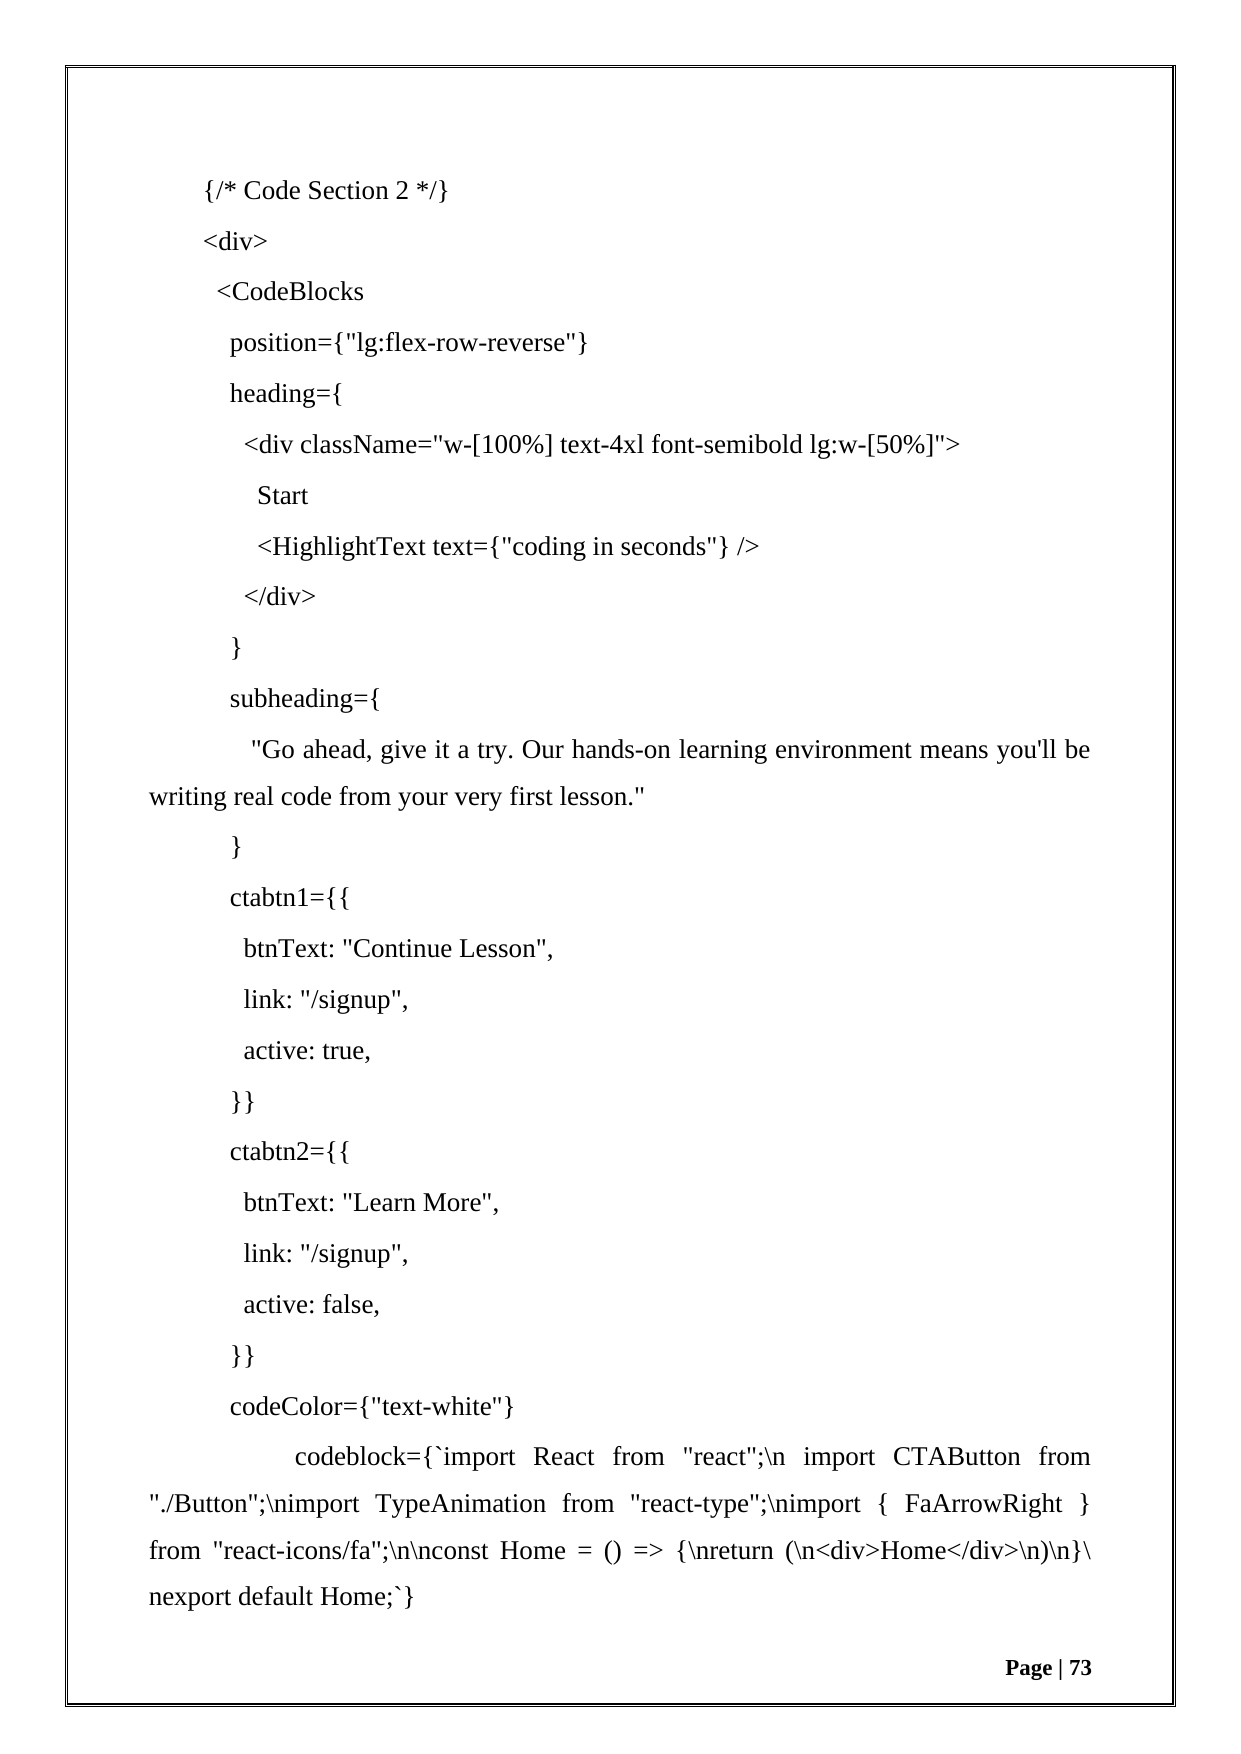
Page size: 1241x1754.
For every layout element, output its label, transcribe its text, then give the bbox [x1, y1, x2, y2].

subtitle <div className="w-[100%] text-4xl font-semibold lg:w-[50%]"> [148, 428, 1092, 459]
subtitle codeColor={"text-white"} [148, 1390, 1092, 1421]
subtitle <HighlightText text={"coding in seconds"} /> [148, 530, 1092, 561]
subtitle subheading={ [148, 682, 1092, 713]
subtitle btnText: "Learn More", [148, 1186, 1092, 1217]
subtitle btnText: "Continue Lesson", [148, 932, 1092, 963]
subtitle </div> [148, 581, 1092, 612]
subtitle } [148, 831, 1092, 862]
subtitle {/* Code Section 2 */} [148, 174, 1092, 205]
subtitle codeblock={`import React from "react";\n import CTAButton from "./Button";\nimport TypeAnimation from "react-type";\nimport { FaArrowRight } from "react-icons/fa";\n\nconst Home = () => {\nreturn (\n<div>Home</div>\n)\n}\nexport default Home;`} [148, 1441, 1092, 1612]
subtitle <CodeBlocks [148, 276, 1092, 307]
subtitle active: true, [148, 1034, 1092, 1065]
subtitle ctabtn2={{ [148, 1136, 1092, 1167]
subtitle }} [148, 1085, 1092, 1116]
subtitle <div> [148, 225, 1092, 256]
subtitle position={"lg:flex-row-reverse"} [148, 326, 1092, 357]
subtitle link: "/signup", [148, 1237, 1092, 1268]
subtitle ctabtn1={{ [148, 881, 1092, 912]
subtitle heading={ [148, 377, 1092, 408]
subtitle } [148, 631, 1092, 662]
subtitle link: "/signup", [148, 983, 1092, 1014]
subtitle "Go ahead, give it a try. Our hands-on learning environment means you'll be writing real code from your very first lesson." [148, 733, 1092, 811]
subtitle active: false, [148, 1288, 1092, 1319]
subtitle }} [148, 1339, 1092, 1370]
subtitle Start [148, 479, 1092, 510]
